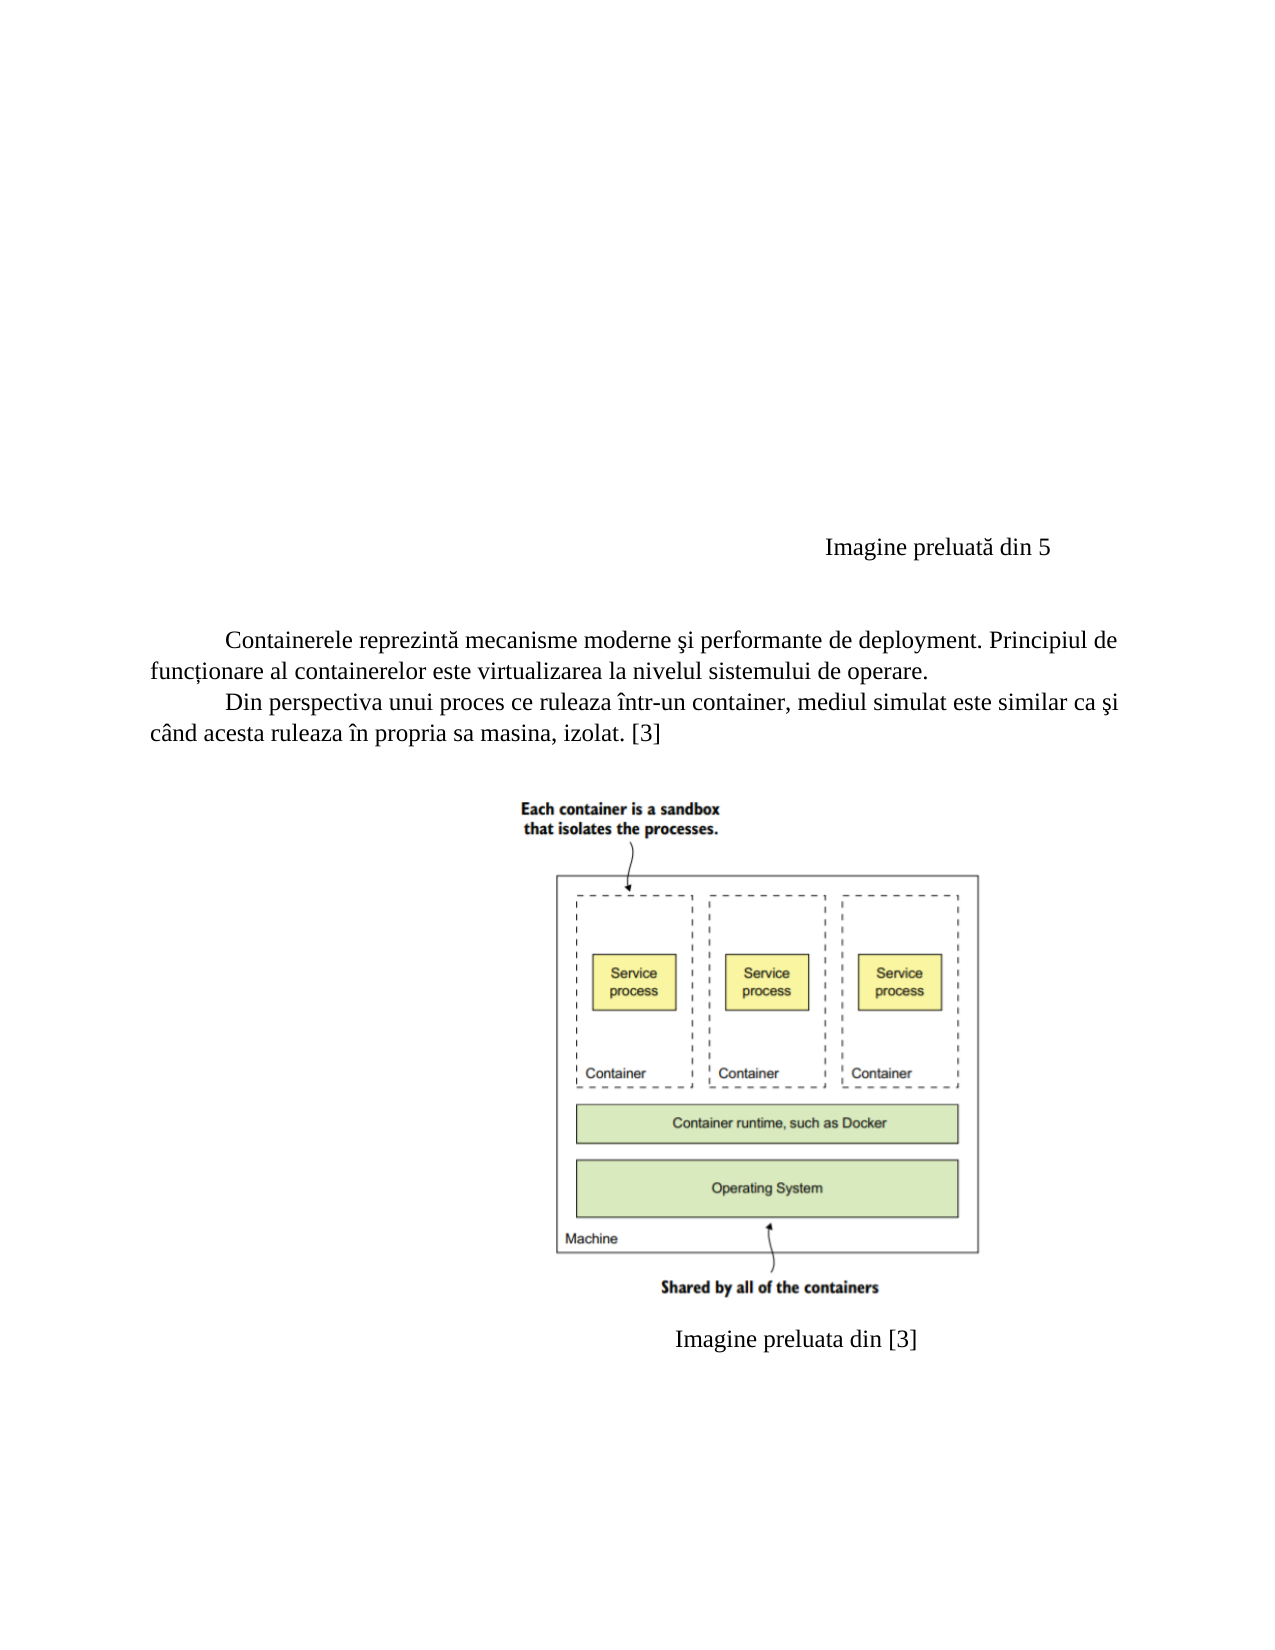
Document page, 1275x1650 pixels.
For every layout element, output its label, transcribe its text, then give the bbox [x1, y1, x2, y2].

picture [517, 795, 1009, 1303]
text Containerele reprezintă mecanisme moderne şi performante de deployment. Principiul de funcționare al containerelor este virtualizarea la nivelul sistemului de operare. Din perspectiva unui proces ce ruleaza într-un container, mediul simulat este similar ca şi când acesta ruleaza în propria sa masina, izolat. [3] [150, 579, 1125, 777]
text Imagine preluată din 5 [750, 532, 1125, 560]
